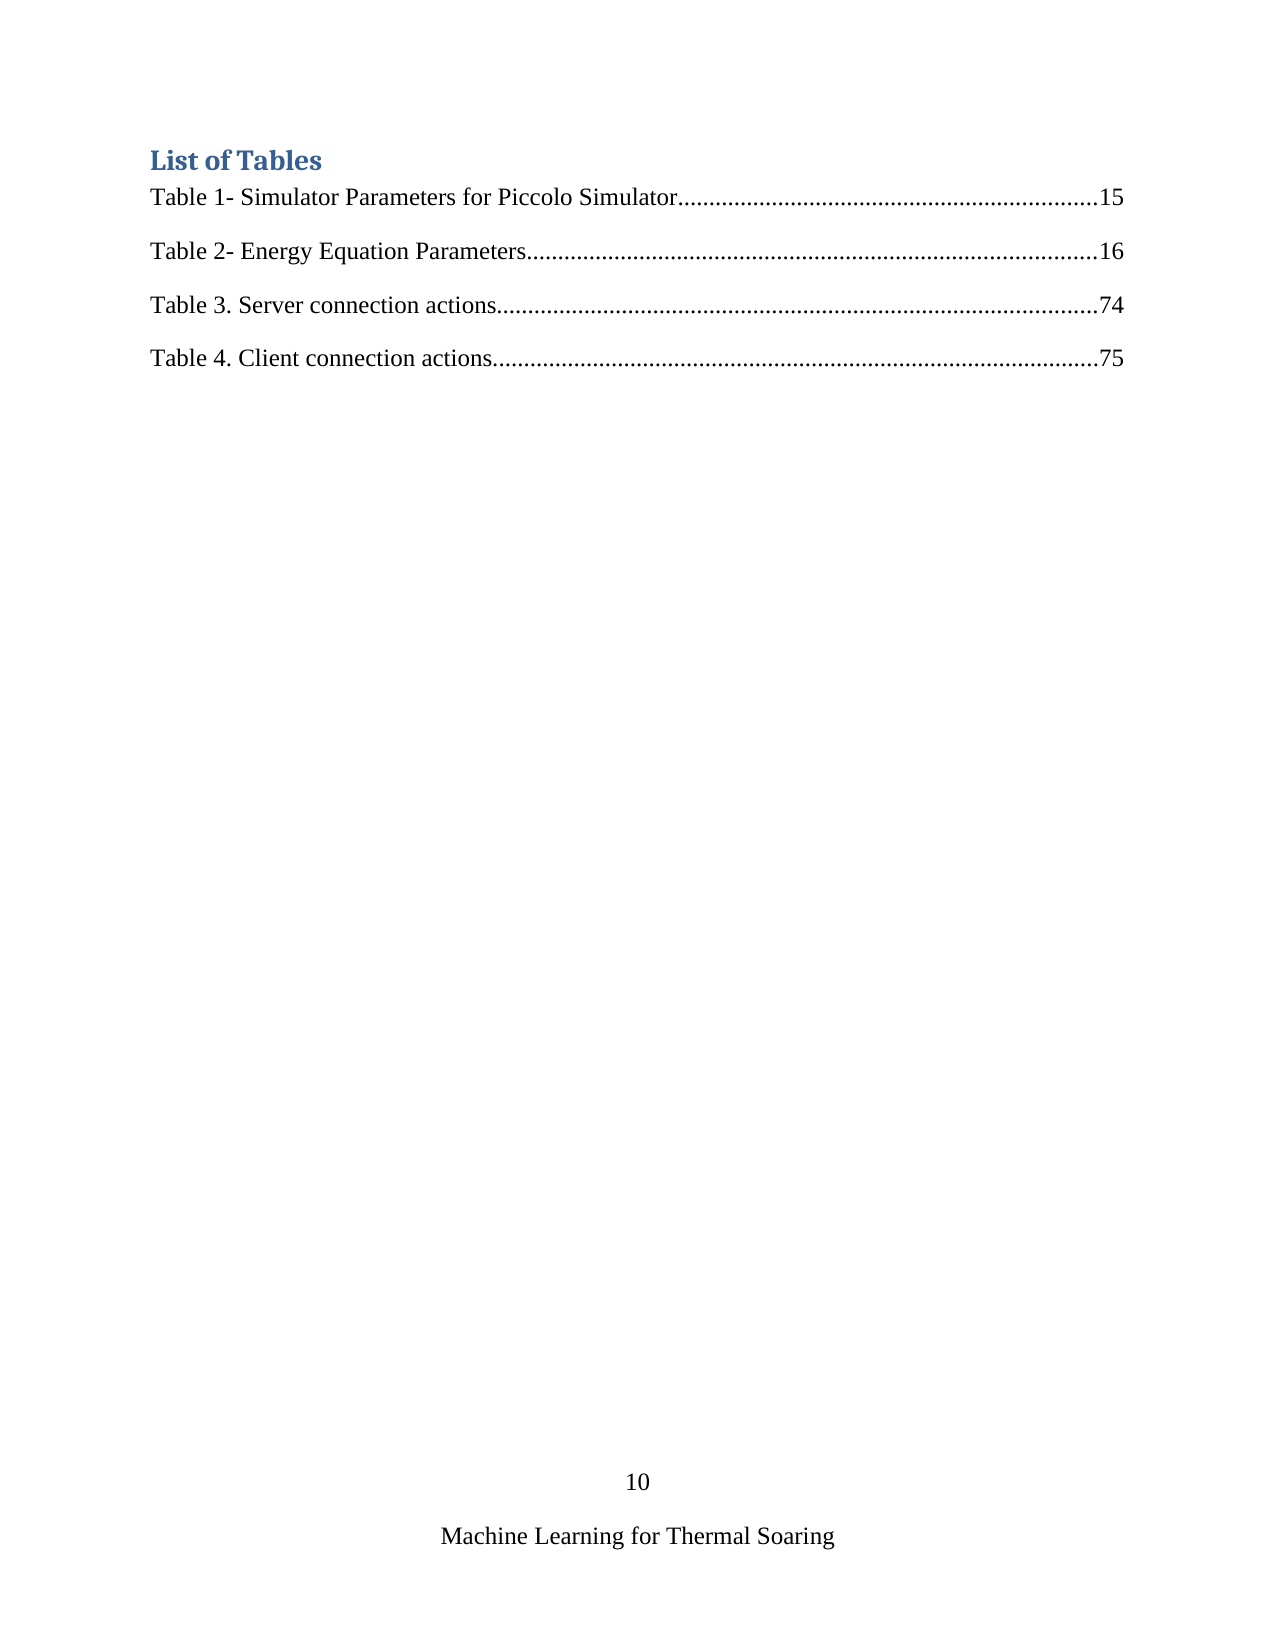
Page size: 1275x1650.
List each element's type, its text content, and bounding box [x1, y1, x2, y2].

text Table 2- Energy Equation Parameters 16 [150, 236, 1125, 265]
text Table 1- Simulator Parameters for Piccolo Simulator 15 [150, 182, 1125, 211]
text Table 4. Client connection actions. 75 [150, 343, 1125, 372]
text Table 3. Server connection actions. 74 [150, 290, 1125, 318]
text List of Tables [150, 144, 1125, 177]
